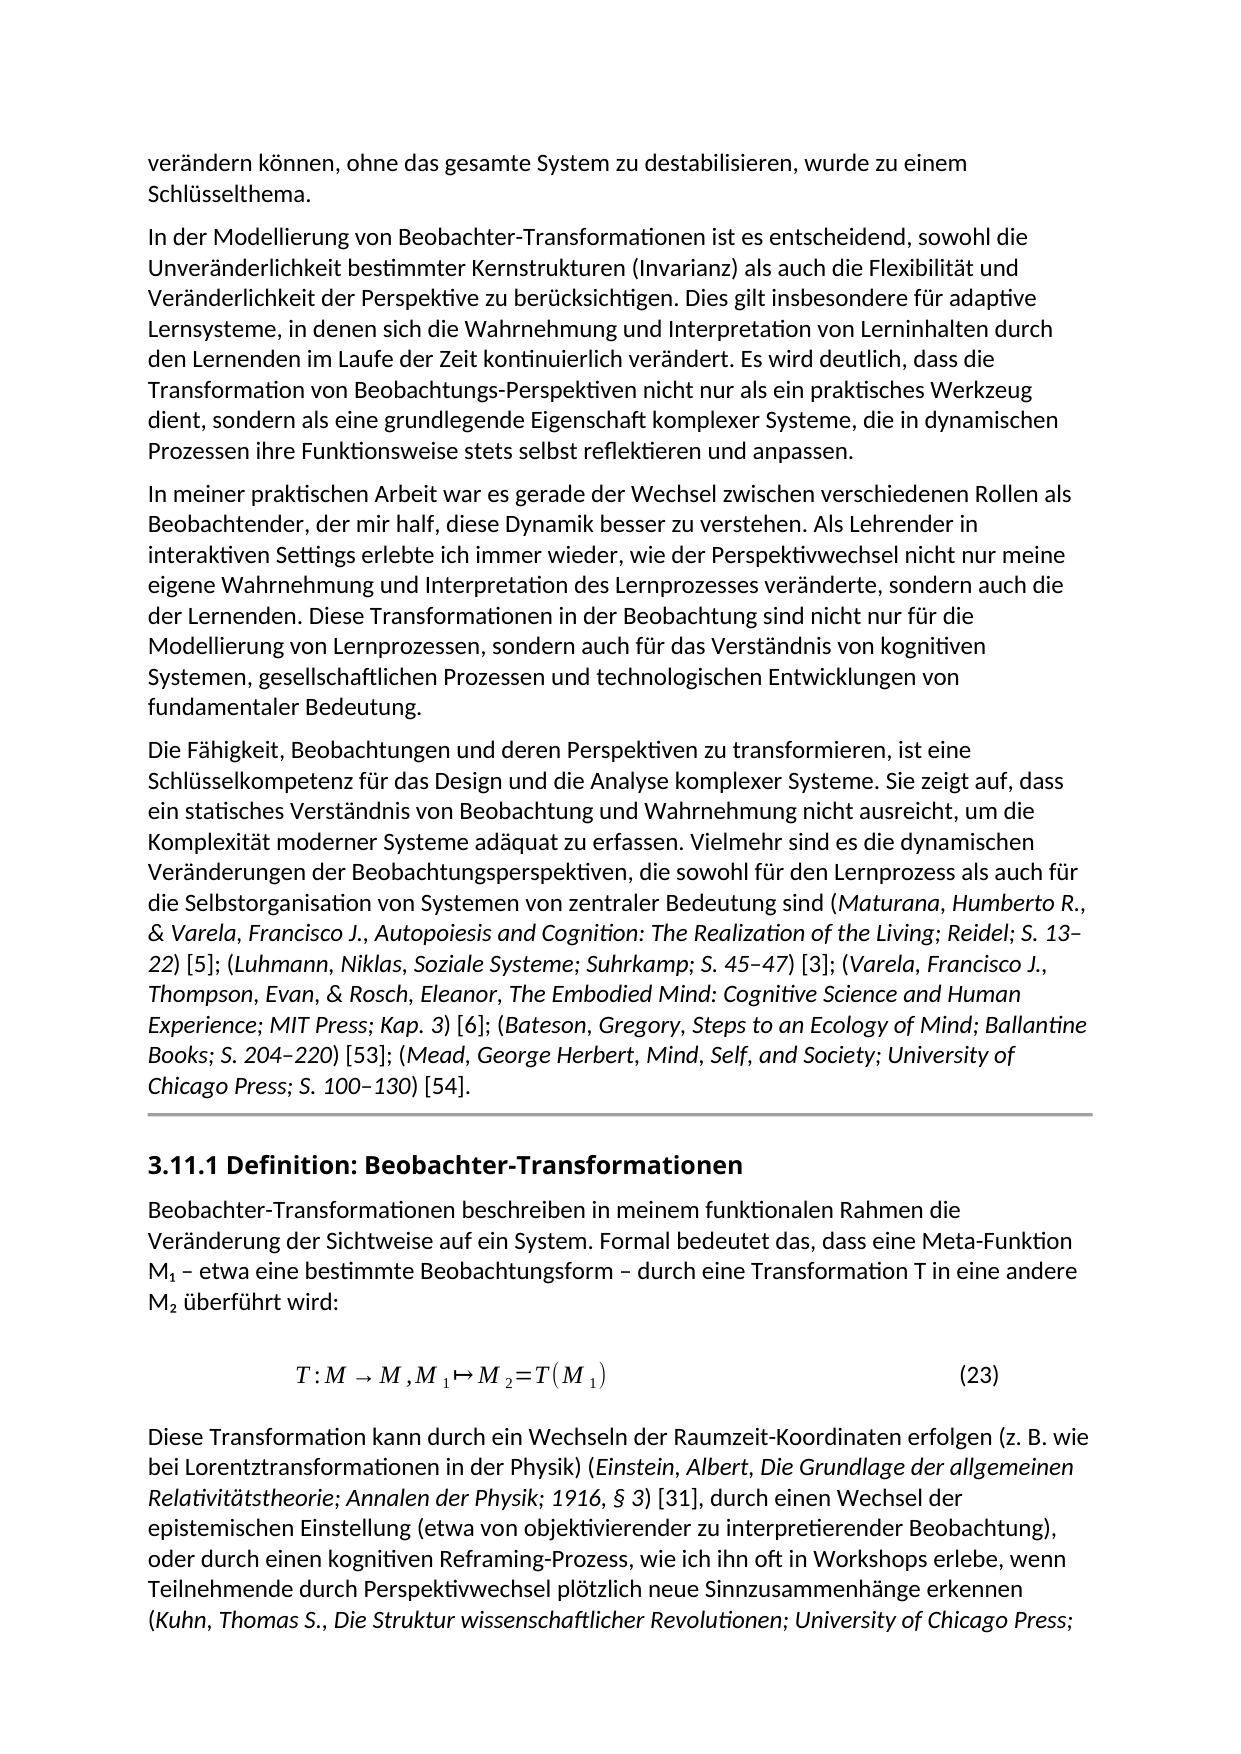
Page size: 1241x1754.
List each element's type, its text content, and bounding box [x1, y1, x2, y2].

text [148, 148, 1093, 209]
subtitle 3.11.1 Definition: Beobachter-Transformationen [148, 1148, 1093, 1182]
text Beobachter-Transformationen beschreiben in meinem funktionalen Rahmen die Veränderung der Sichtweise auf ein System. Formal bedeutet das, dass eine Meta-Funktion M₁ – etwa eine bestimmte Beobachtungsform – durch eine Transformation T in eine andere M₂ überführt wird: [148, 1194, 1093, 1317]
text Die Fähigkeit, Beobachtungen und deren Perspektiven zu transformieren, ist eine Schlüsselkompetenz für das Design und die Analyse komplexer Systeme. Sie zeigt auf, dass ein statisches Verständnis von Beobachtung und Wahrnehmung nicht ausreicht, um die Komplexität moderner Systeme adäquat zu erfassen. Vielmehr sind es die dynamischen Veränderungen der Beobachtungsperspektiven, die sowohl für den Lernprozess als auch für die Selbstorganisation von Systemen von zentraler Bedeutung sind (Maturana, Humberto R., & Varela, Francisco J., Autopoiesis and Cognition: The Realization of the Living; Reidel; S. 13–22) [5]; (Luhmann, Niklas, Soziale Systeme; Suhrkamp; S. 45–47) [3]; (Varela, Francisco J., Thompson, Evan, & Rosch, Eleanor, The Embodied Mind: Cognitive Science and Human Experience; MIT Press; Kap. 3) [6]; (Bateson, Gregory, Steps to an Ecology of Mind; Ballantine Books; S. 204–220) [53]; (Mead, George Herbert, Mind, Self, and Society; University of Chicago Press; S. 100–130) [54]. [148, 734, 1093, 1101]
text In der Modellierung von Beobachter-Transformationen ist es entscheidend, sowohl die Unveränderlichkeit bestimmter Kernstrukturen (Invarianz) als auch die Flexibilität und Veränderlichkeit der Perspektive zu berücksichtigen. Dies gilt insbesondere für adaptive Lernsysteme, in denen sich die Wahrnehmung und Interpretation von Lerninhalten durch den Lernenden im Laufe der Zeit kontinuierlich verändert. Es wird deutlich, dass die Transformation von Beobachtungs-Perspektiven nicht nur als ein praktisches Werkzeug dient, sondern als eine grundlegende Eigenschaft komplexer Systeme, die in dynamischen Prozessen ihre Funktionsweise stets selbst reflektieren und anpassen. [148, 221, 1093, 465]
text In meiner praktischen Arbeit war es gerade der Wechsel zwischen verschiedenen Rollen als Beobachtender, der mir half, diese Dynamik besser zu verstehen. Als Lehrender in interaktiven Settings erlebte ich immer wieder, wie der Perspektivwechsel nicht nur meine eigene Wahrnehmung und Interpretation des Lernprozesses veränderte, sondern auch die der Lernenden. Diese Transformationen in der Beobachtung sind nicht nur für die Modellierung von Lernprozessen, sondern auch für das Verständnis von kognitiven Systemen, gesellschaftlichen Prozessen und technologischen Entwicklungen von fundamentaler Bedeutung. [148, 478, 1093, 722]
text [148, 1329, 1093, 1634]
